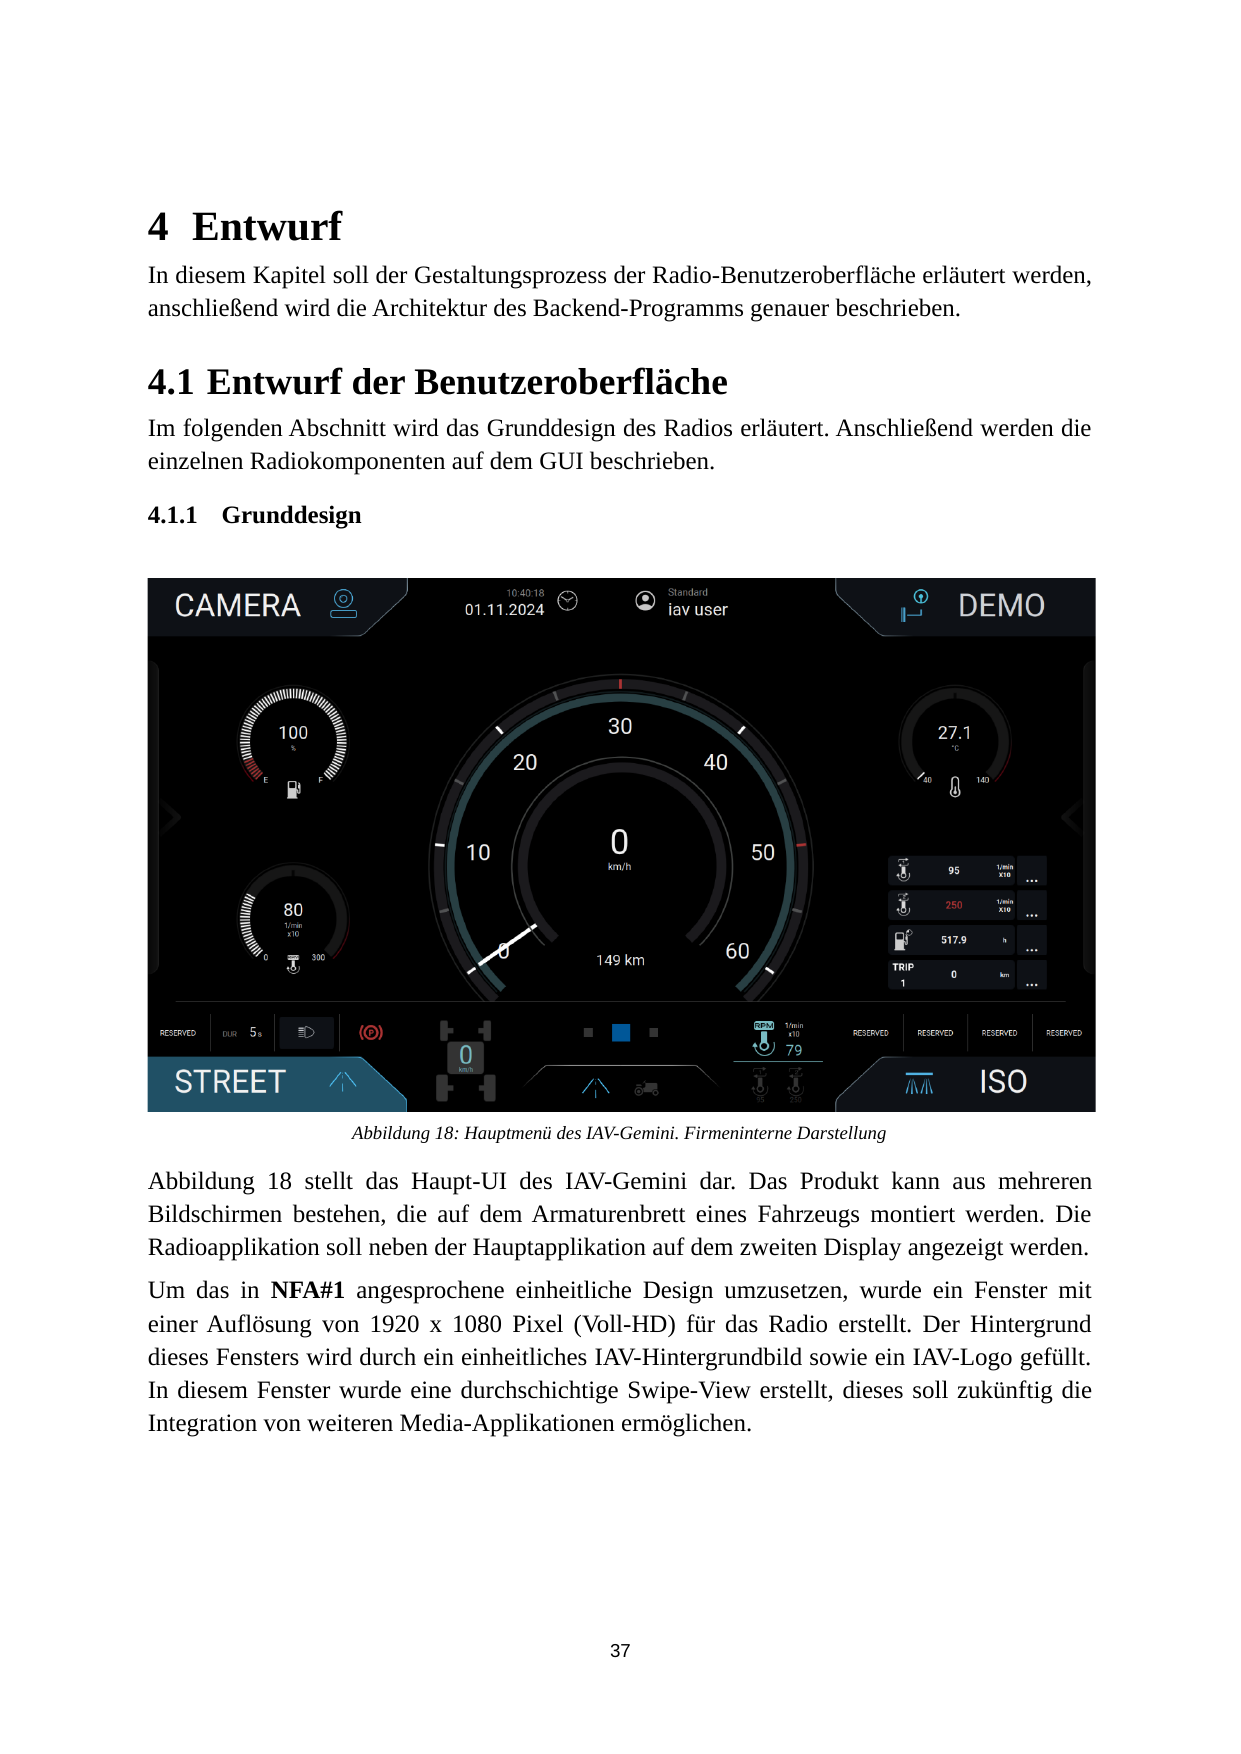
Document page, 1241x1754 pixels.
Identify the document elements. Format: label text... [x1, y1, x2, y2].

subtitle Entwurf der Benutzeroberfläche [148, 359, 1093, 403]
text Um das in NFA#1 angesprochene einheitliche Design umzusetzen, wurde ein Fenster mit einer Auflösung von 1920 x 1080 Pixel (Voll-HD) für das Radio erstellt. Der Hintergrund dieses Fensters wird durch ein einheitliches IAV-Hintergrundbild sowie ein IAV-Logo gefüllt. In diesem Fenster wurde eine durchschichtige Swipe-View erstellt, dieses soll zukünftig die Integration von weiteren Media-Applikationen ermöglichen. [148, 1276, 1093, 1436]
text Im folgenden Abschnitt wird das Grunddesign des Radios erläutert. Anschließend werden die einzelnen Radiokomponenten auf dem GUI beschrieben. [148, 413, 1093, 475]
text Abbildung 18: Hauptmenü des IAV-Gemini. Firmeninterne Darstellung [148, 1122, 1093, 1143]
text In diesem Kapitel soll der Gestaltungsprozess der Radio-Benutzeroberfläche erläutert werden, anschließend wird die Architektur des Backend-Programms genauer beschrieben. [148, 260, 1093, 322]
subtitle Grunddesign [148, 500, 1093, 529]
text Abbildung 18 stellt das Haupt-UI des IAV-Gemini dar. Das Produkt kann aus mehreren Bildschirmen bestehen, die auf dem Armaturenbrett eines Fahrzeugs montiert werden. Die Radioapplikation soll neben der Hauptapplikation auf dem zweiten Display angezeigt werden. [148, 1166, 1093, 1261]
picture [147, 578, 1096, 1112]
subtitle Entwurf [148, 202, 1093, 250]
